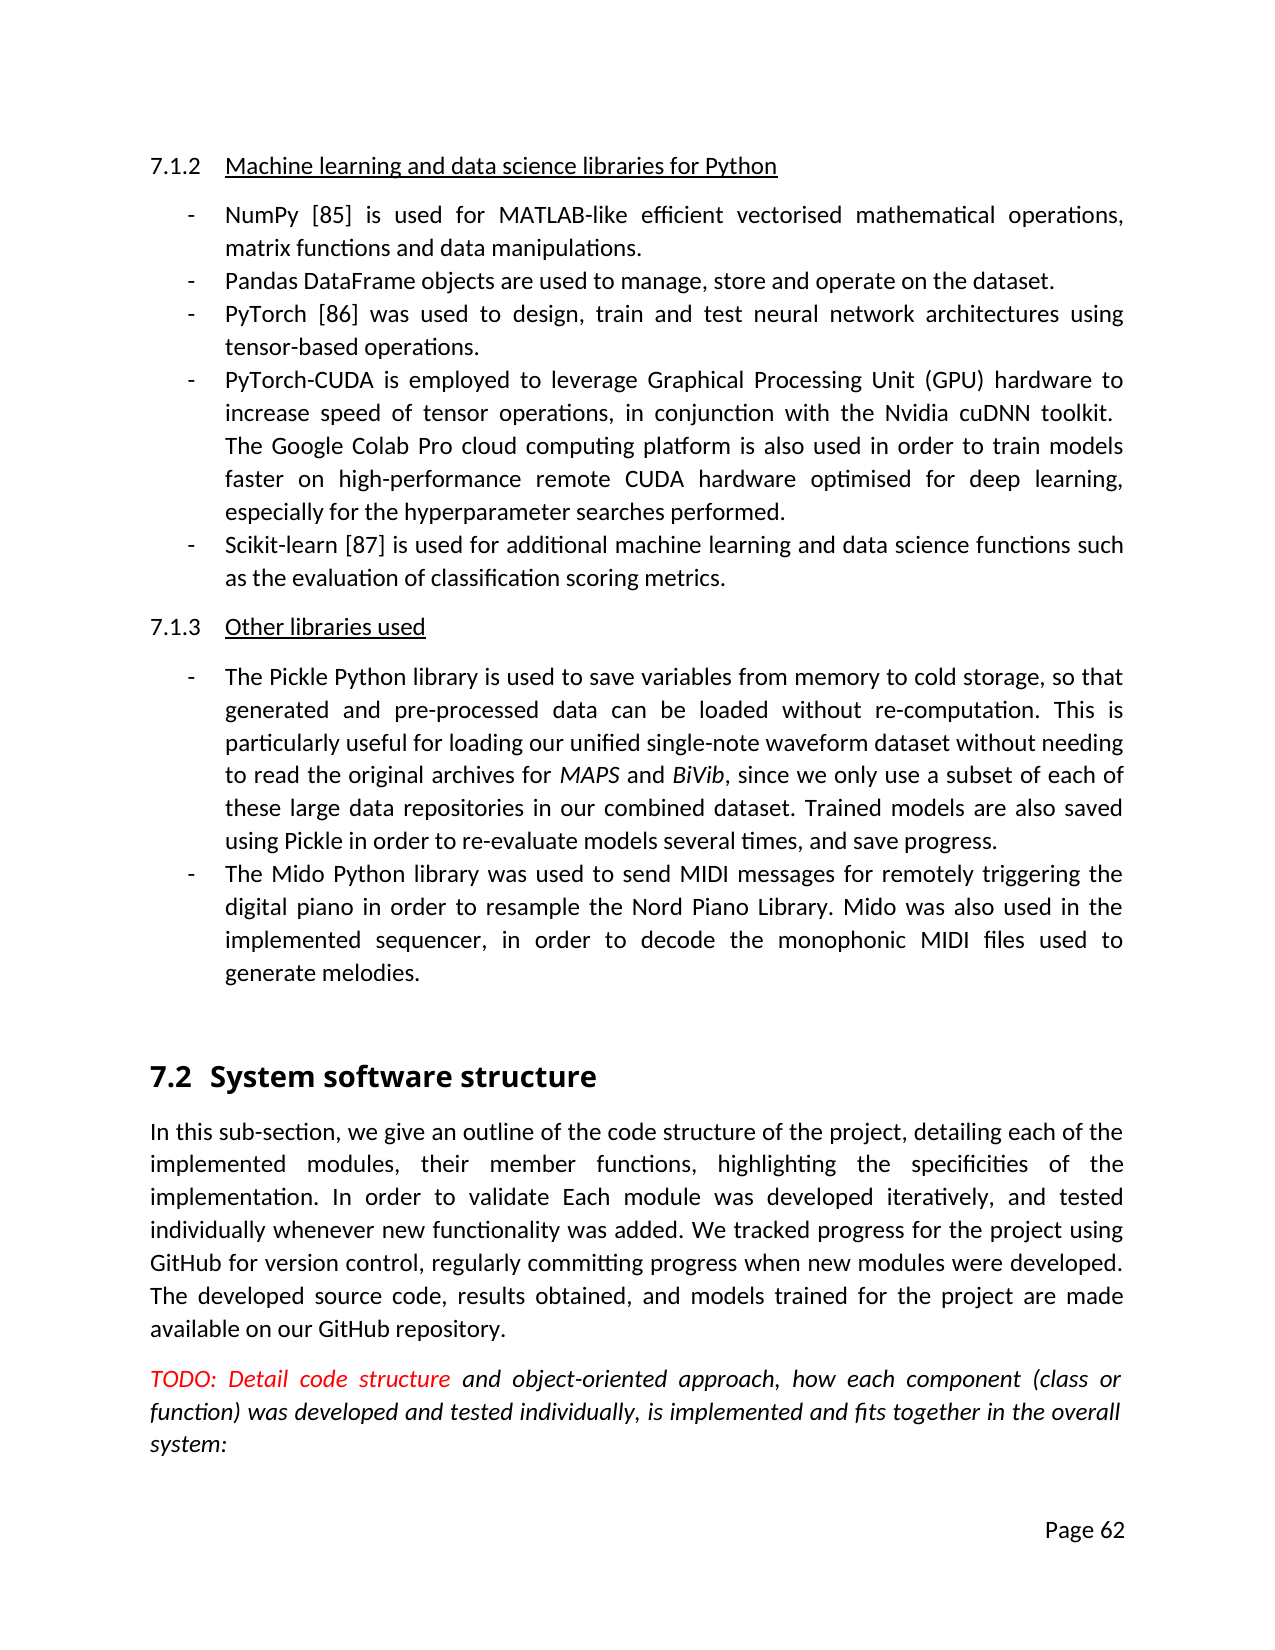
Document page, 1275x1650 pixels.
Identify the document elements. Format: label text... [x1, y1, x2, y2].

subtitle Other libraries used [150, 611, 1125, 642]
list The Pickle Python library is used to save variables from memory to cold storage, so that generated and pre-processed data can be loaded without re-computation. This is particularly useful for loading our unified single-note waveform dataset without needing to read the original archives for MAPS and BiVib, since we only use a subset of each of these large data repositories in our combined dataset. Trained models are also saved using Pickle in order to re-evaluate models several times, and save progress. [187, 661, 1125, 856]
list NumPy is used for MATLAB-like efficient vectorised mathematical operations, matrix functions and data manipulations. [187, 199, 1125, 263]
text TODO: Detail code structure and object-oriented approach, how each component (class or function) was developed and tested individually, is implemented and fits together in the overall system: [150, 1363, 1125, 1459]
list Pandas DataFrame objects are used to manage, store and operate on the dataset. [187, 265, 1125, 296]
subtitle Machine learning and data science libraries for Python [150, 150, 1125, 181]
text In this sub-section, we give an outline of the code structure of the project, detailing each of the implemented modules, their member functions, highlighting the specificities of the implementation. In order to validate Each module was developed iteratively, and tested individually whenever new functionality was added. We tracked progress for the project using GitHub for version control, regularly committing progress when new modules were developed. The developed source code, results obtained, and models trained for the project are made available on our GitHub repository. [150, 1116, 1125, 1344]
list PyTorch-CUDA is employed to leverage Graphical Processing Unit (GPU) hardware to increase speed of tensor operations, in conjunction with the Nvidia cuDNN toolkit. The Google Colab Pro cloud computing platform is also used in order to train models faster on high-performance remote CUDA hardware optimised for deep learning, especially for the hyperparameter searches performed. [187, 364, 1125, 526]
list Scikit-learn is used for additional machine learning and data science functions such as the evaluation of classification scoring metrics. [187, 529, 1125, 592]
list The Mido Python library was used to send MIDI messages for remotely triggering the digital piano in order to resample the Nord Piano Library. Mido was also used in the implemented sequencer, in order to decode the monophonic MIDI files used to generate melodies. [187, 858, 1125, 988]
list PyTorch was used to design, train and test neural network architectures using tensor-based operations. [187, 298, 1125, 362]
subtitle System software structure [150, 1056, 1125, 1096]
